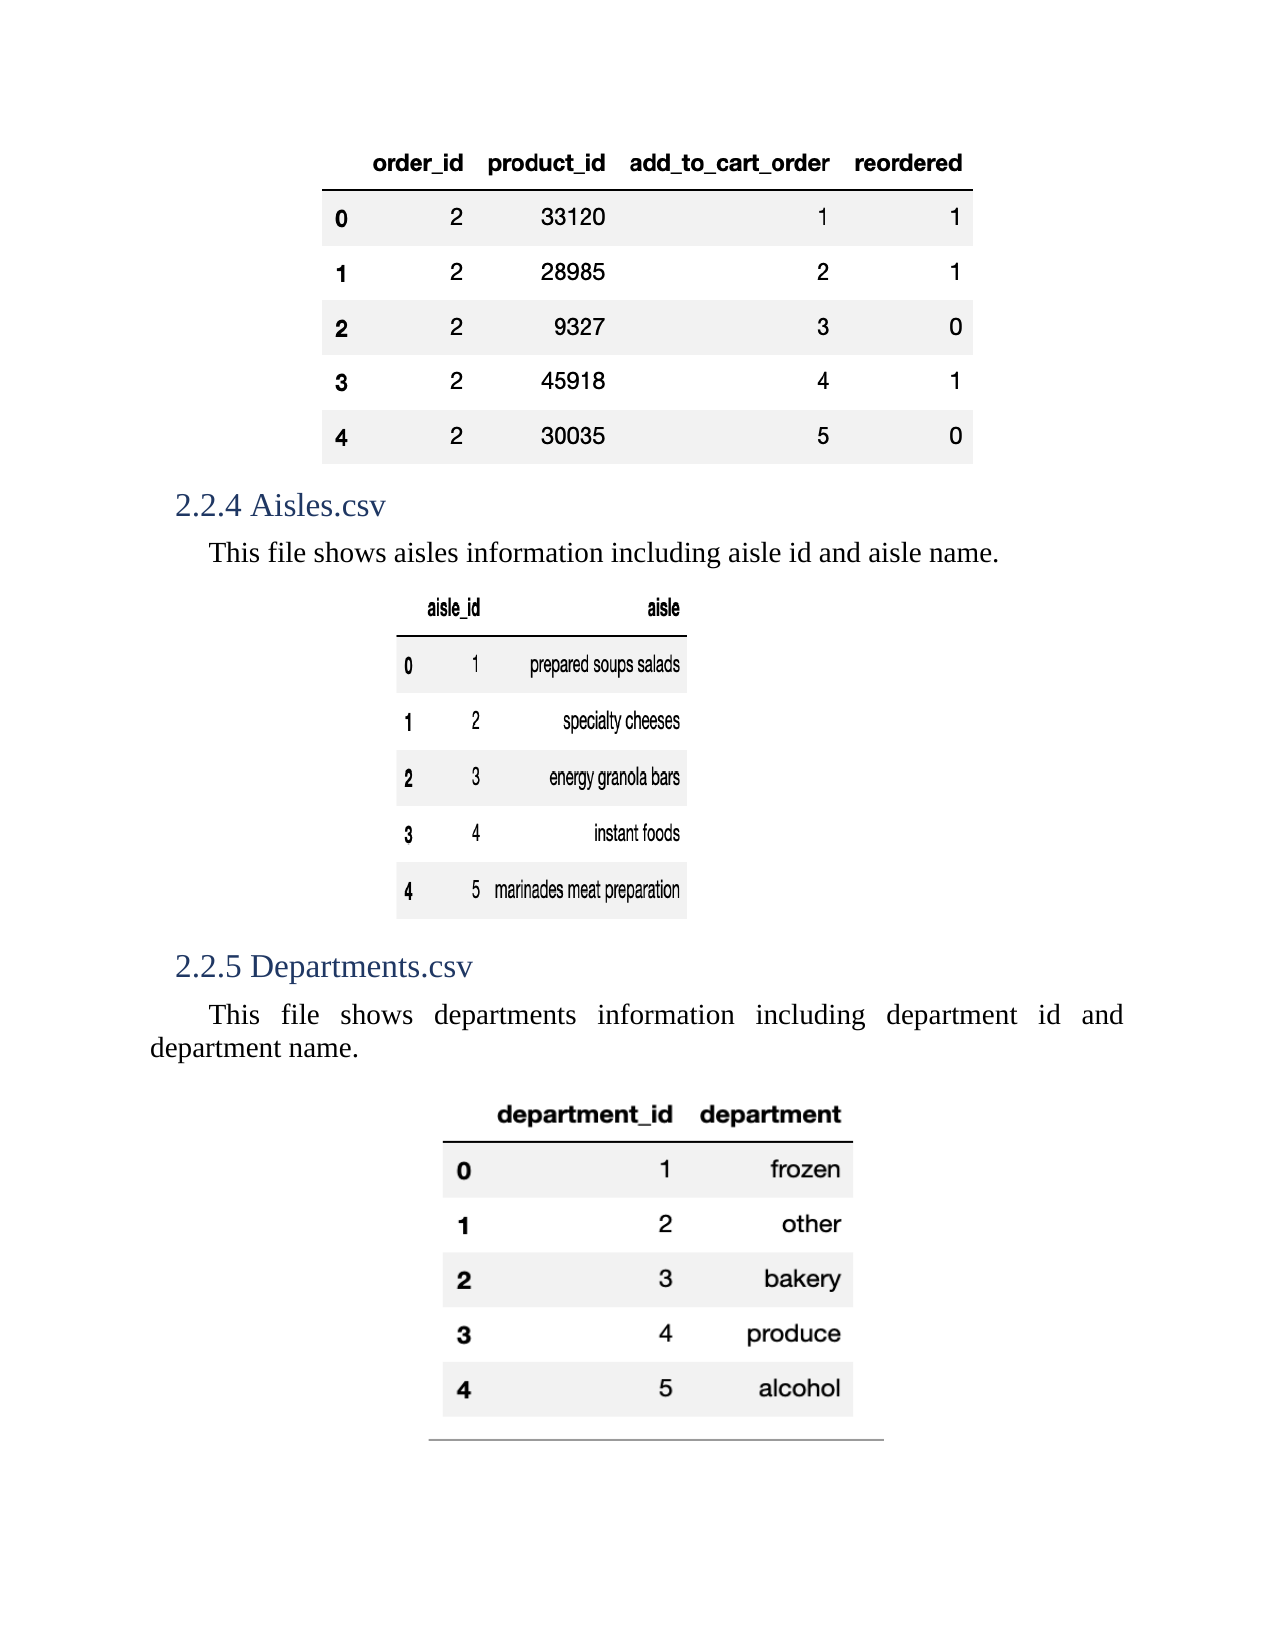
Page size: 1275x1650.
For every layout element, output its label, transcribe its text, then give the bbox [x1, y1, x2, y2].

text This file shows departments information including department id and department name. [150, 997, 1125, 1064]
picture [428, 1076, 884, 1441]
picture [297, 150, 1015, 479]
subtitle 2.2.5 Departments.csv [175, 946, 1125, 984]
text This file shows aisles information including aisle id and aisle name. [150, 536, 1125, 569]
subtitle 2.2.4 Aisles.csv [175, 485, 1125, 523]
picture [386, 581, 927, 940]
